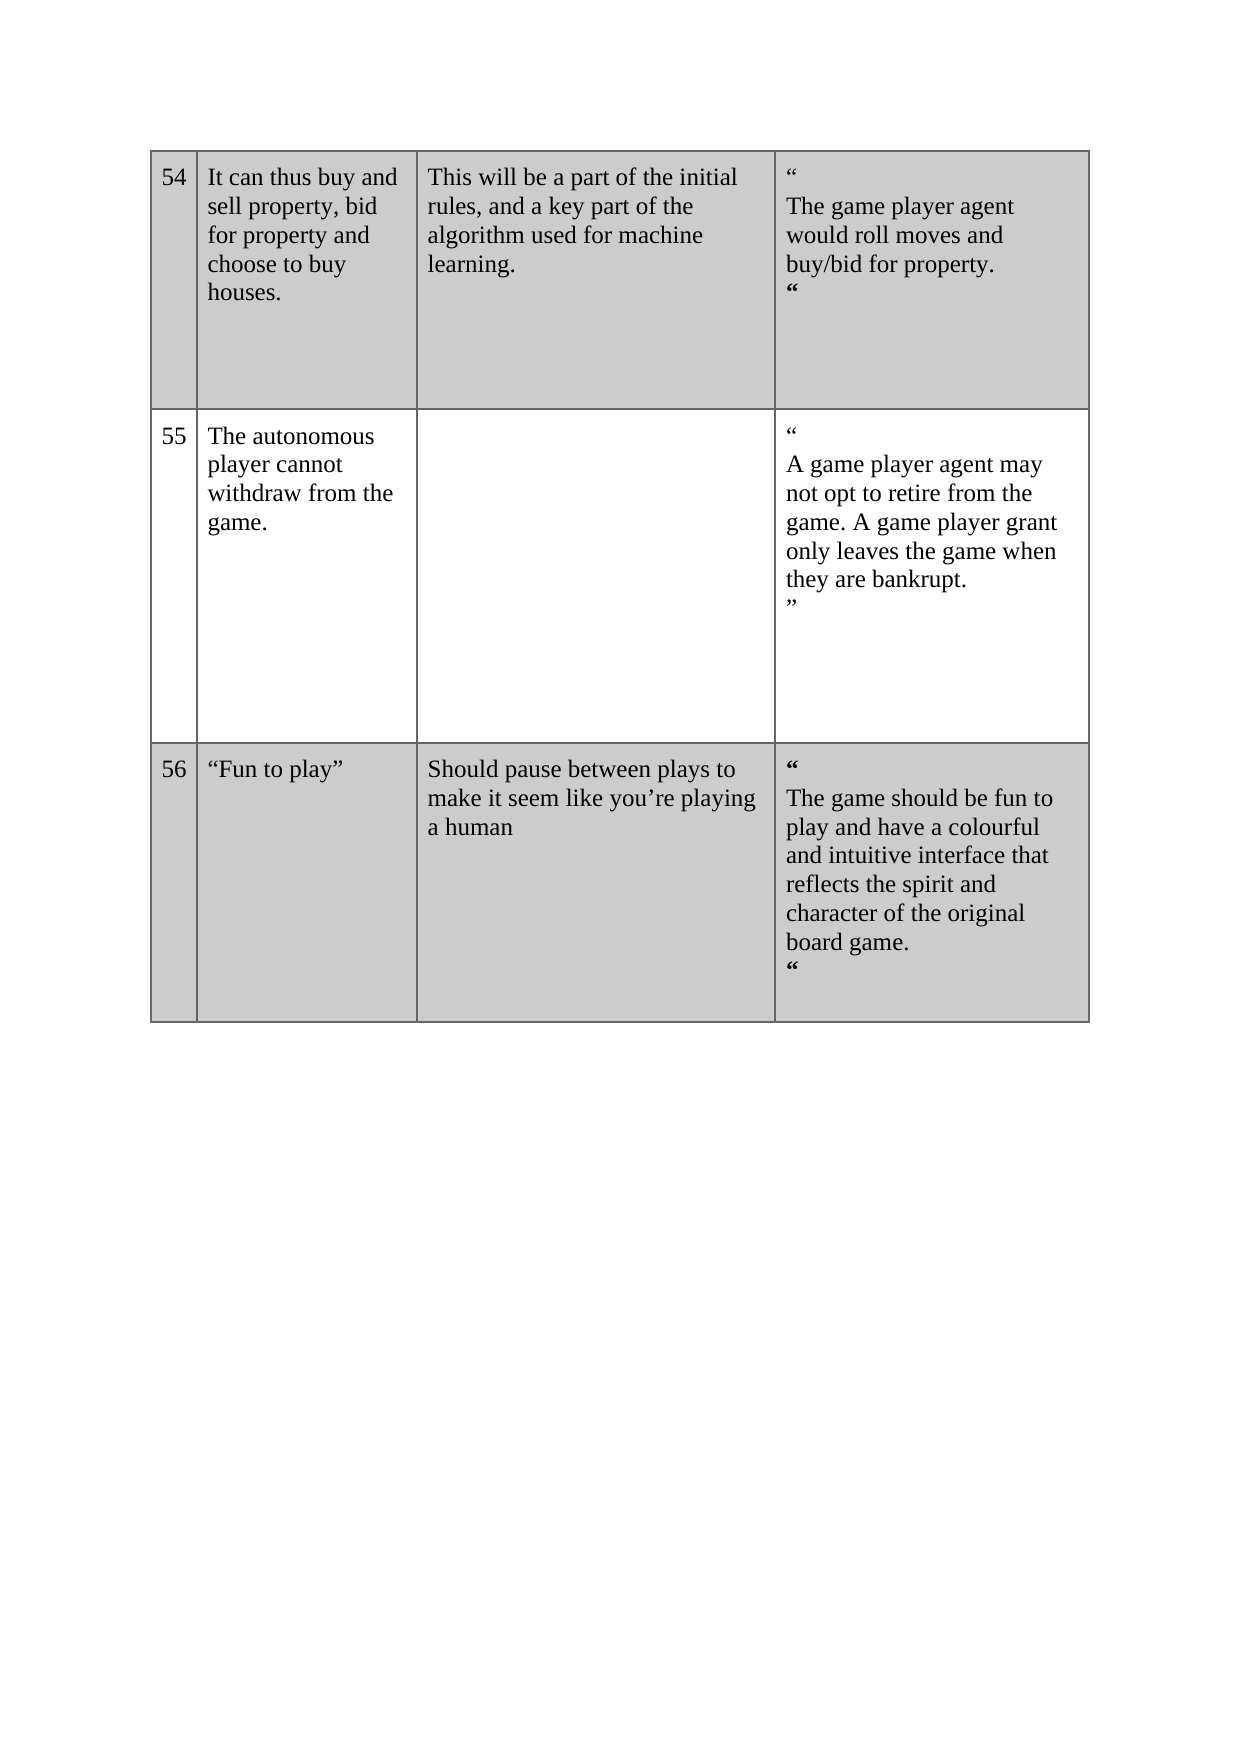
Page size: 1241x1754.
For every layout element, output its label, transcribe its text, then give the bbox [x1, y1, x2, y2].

table_cell “ The game player agent would roll moves and buy/bid for property. “ [776, 152, 1088, 408]
table_cell 54 [152, 152, 196, 408]
table_cell It can thus buy and sell property, bid for property and choose to buy houses. [198, 152, 416, 408]
table_cell This will be a part of the initial rules, and a key part of the algorithm used for machine learning. [418, 152, 774, 408]
table_cell 56 [152, 744, 196, 1021]
table_cell The autonomous player cannot withdraw from the game. [198, 410, 416, 742]
table_cell “ The game should be fun to play and have a colourful and intuitive interface that reflects the spirit and character of the original board game. “ [776, 744, 1088, 1021]
table_cell “Fun to play” [198, 744, 416, 1021]
table_cell “ A game player agent may not opt to retire from the game. A game player grant only leaves the game when they are bankrupt. ” [776, 410, 1088, 742]
table_cell 55 [152, 410, 196, 742]
table_cell [418, 410, 774, 742]
table_cell Should pause between plays to make it seem like you’re playing a human [418, 744, 774, 1021]
